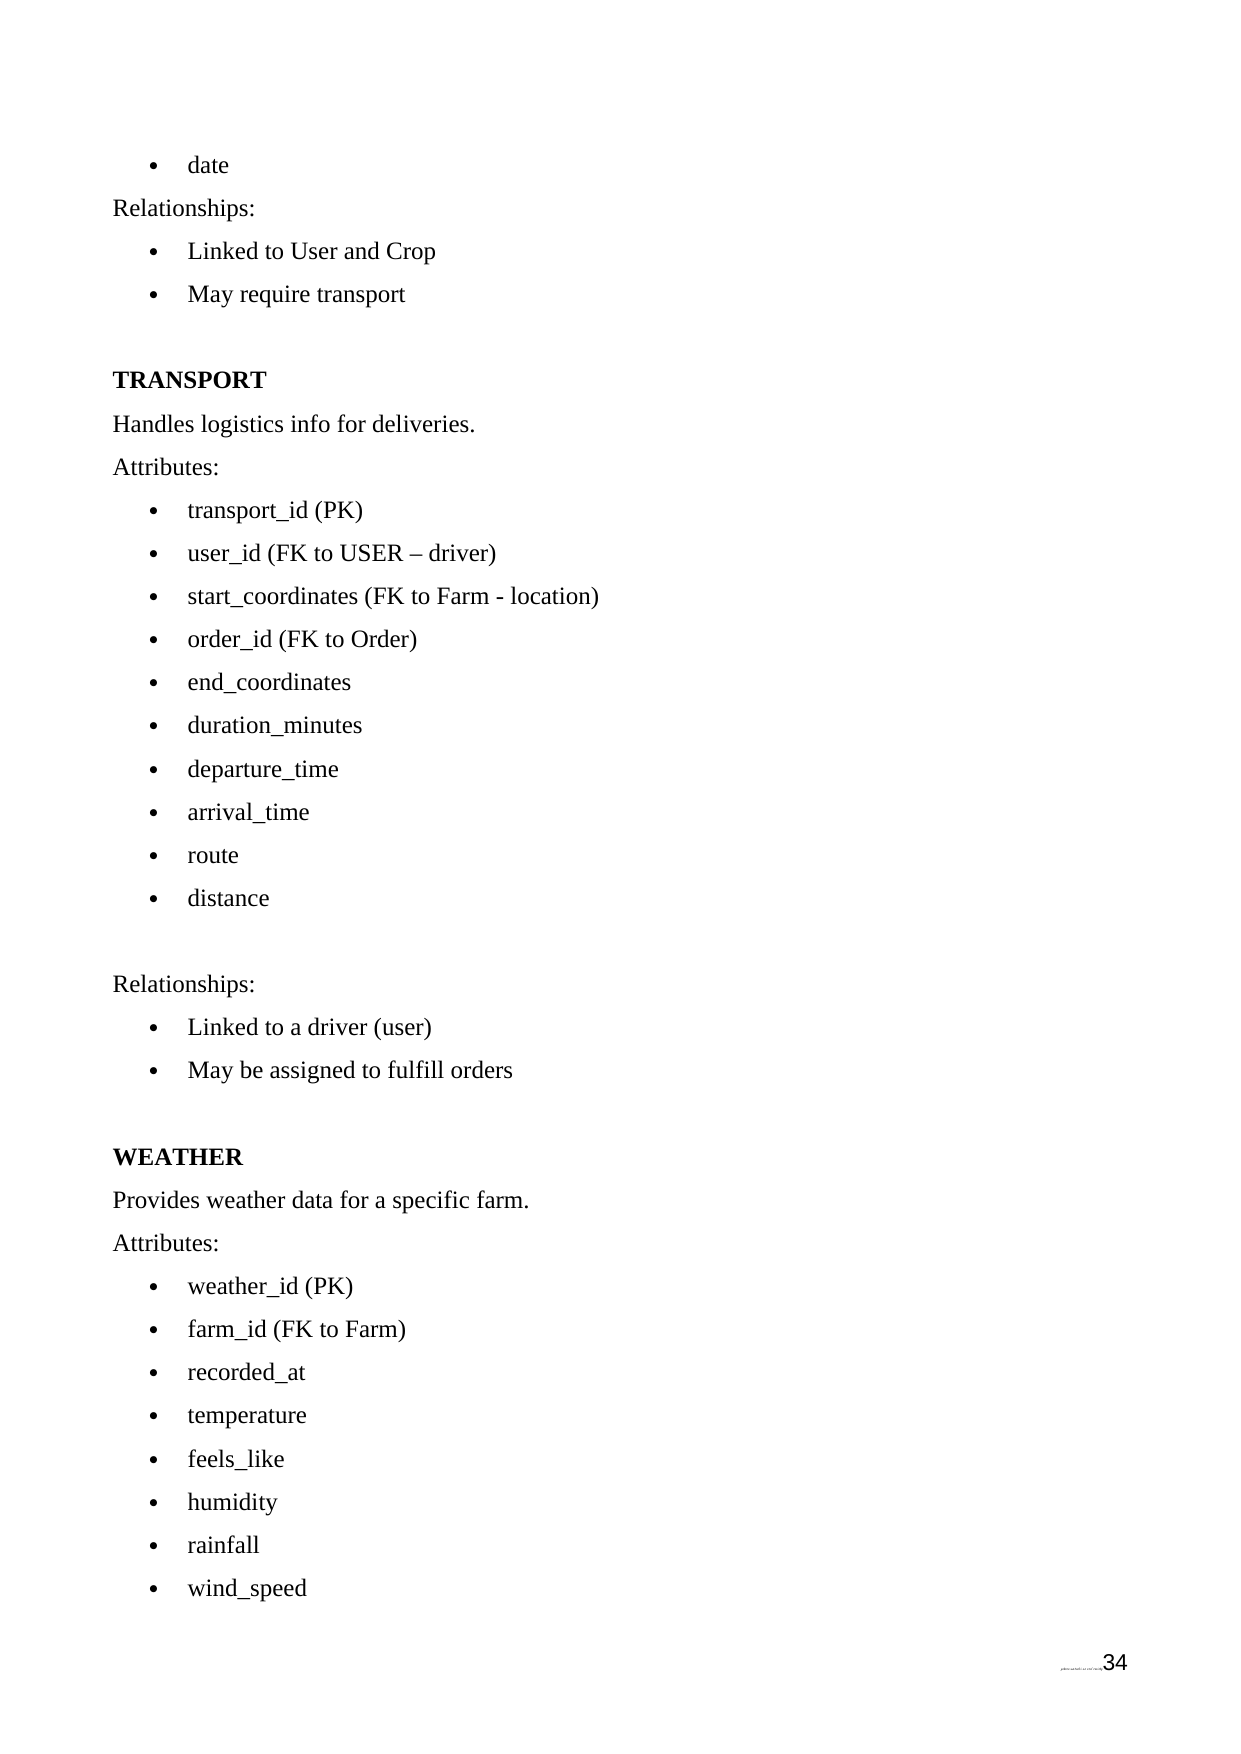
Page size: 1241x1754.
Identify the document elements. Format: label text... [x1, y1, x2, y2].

list Linked to User and Crop [150, 236, 1128, 265]
list departure_time [150, 754, 1128, 782]
list distance [150, 883, 1128, 912]
list farm_id (FK to Farm) [150, 1314, 1128, 1343]
list Linked to a driver (user) [150, 1012, 1128, 1041]
list route [150, 840, 1128, 869]
list wind_speed [150, 1573, 1128, 1602]
list weather_id (PK) [150, 1271, 1128, 1300]
text Attributes: [112, 452, 1128, 481]
text Relationships: [112, 969, 1128, 998]
list transport_id (PK) [150, 495, 1128, 524]
text TRANSPORT [112, 366, 1128, 394]
list humidity [150, 1487, 1128, 1516]
list feels_like [150, 1444, 1128, 1472]
list date [150, 150, 1128, 179]
list recorded_at [150, 1357, 1128, 1386]
list rainfall [150, 1530, 1128, 1559]
list arrival_time [150, 797, 1128, 826]
list duration_minutes [150, 711, 1128, 739]
list start_coordinates (FK to Farm - location) [150, 581, 1128, 610]
list May require transport [150, 279, 1128, 308]
text Handles logistics info for deliveries. [112, 409, 1128, 437]
text Attributes: [112, 1228, 1128, 1257]
list temperature [150, 1401, 1128, 1429]
list user_id (FK to USER – driver) [150, 538, 1128, 567]
text Provides weather data for a specific farm. [112, 1185, 1128, 1214]
text WEATHER [112, 1142, 1128, 1171]
text Relationships: [112, 193, 1128, 222]
list May be assigned to fulfill orders [150, 1056, 1128, 1084]
list end_coordinates [150, 667, 1128, 696]
list order_id (FK to Order) [150, 624, 1128, 653]
